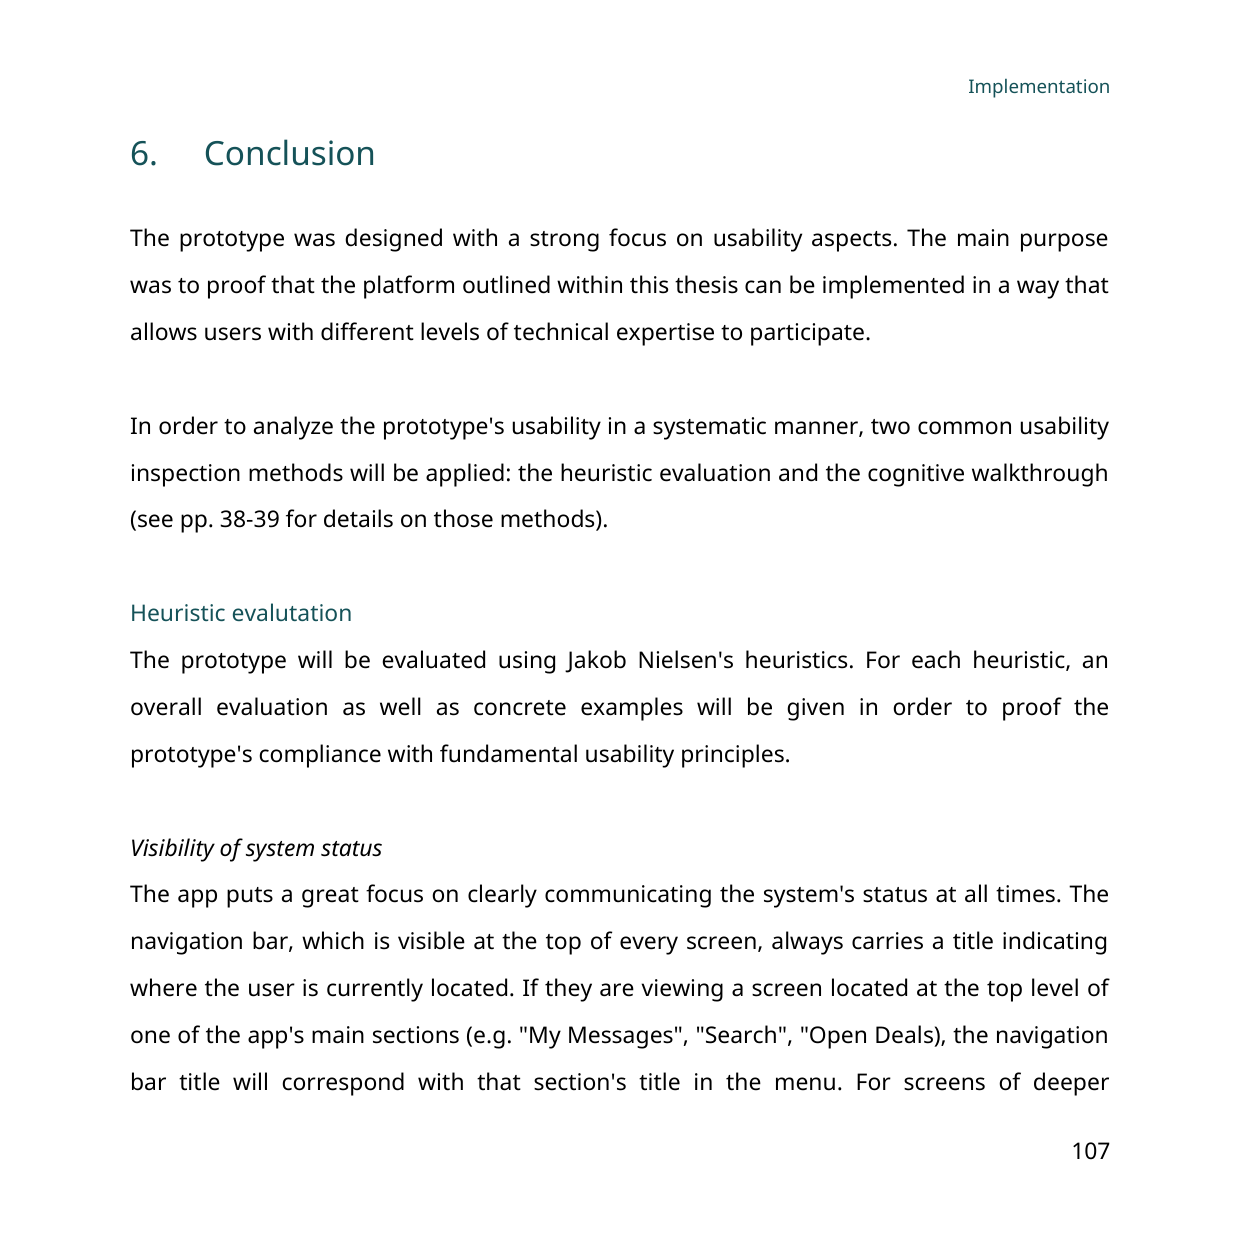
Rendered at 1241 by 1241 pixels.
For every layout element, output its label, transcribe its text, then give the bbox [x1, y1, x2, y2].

subtitle Conclusion [130, 130, 1110, 175]
text In order to analyze the prototype's usability in a systematic manner, two common usability inspection methods will be applied: the heuristic evaluation and the cognitive walkthrough (see pp. 38-39 for details on those methods). [130, 410, 1110, 535]
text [130, 878, 1110, 1097]
text Visibility of system status [130, 832, 1110, 863]
text Heuristic evalutation [130, 597, 1110, 628]
text The prototype was designed with a strong focus on usability aspects. The main purpose was to proof that the platform outlined within this thesis can be implemented in a way that allows users with different levels of technical expertise to participate. [130, 222, 1110, 347]
text The prototype will be evaluated using Jakob Nielsen's heuristics. For each heuristic, an overall evaluation as well as concrete examples will be given in order to proof the prototype's compliance with fundamental usability principles. [130, 644, 1110, 769]
